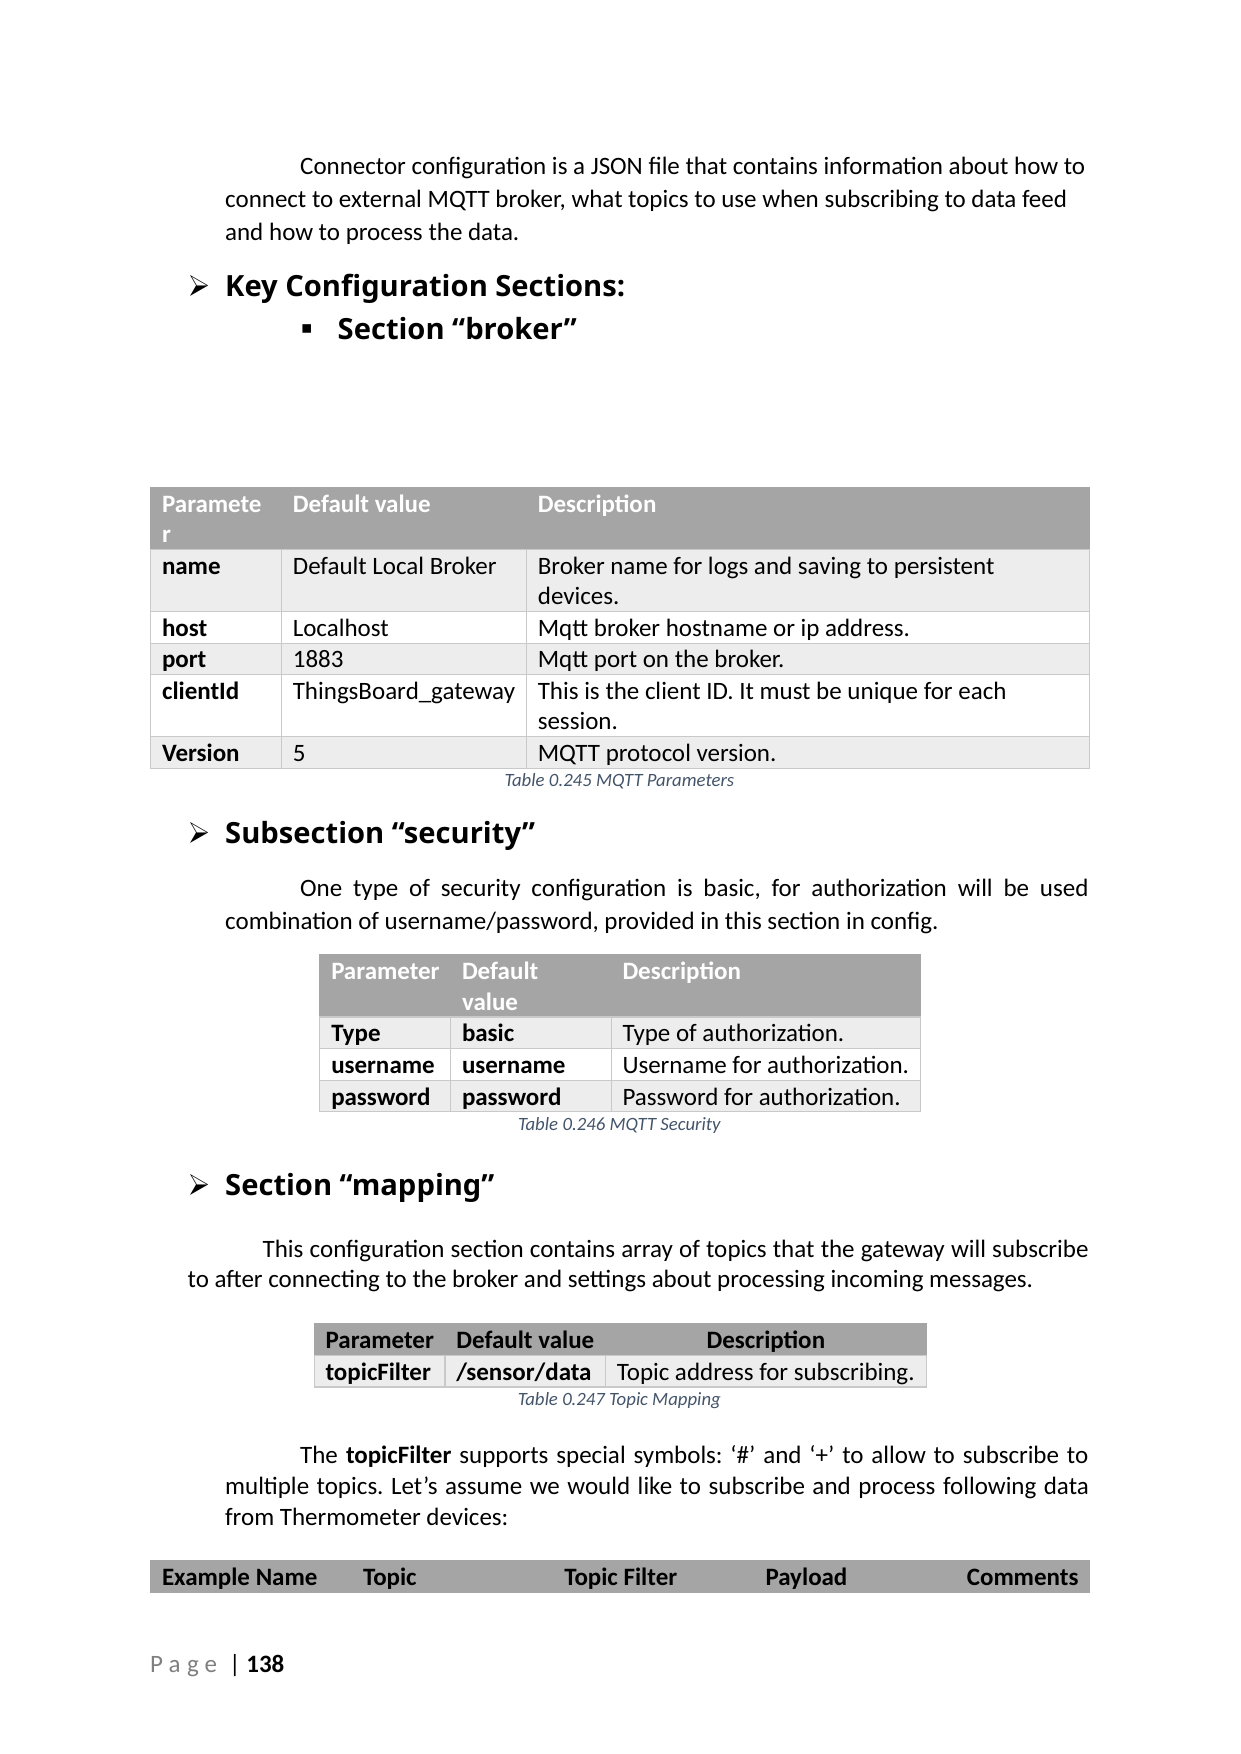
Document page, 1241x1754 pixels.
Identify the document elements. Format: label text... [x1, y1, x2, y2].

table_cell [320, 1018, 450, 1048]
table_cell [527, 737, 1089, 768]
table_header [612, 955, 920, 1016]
text This configuration section contains array of topics that the gateway will subscribe to after connecting to the broker and settings about processing incoming messages. [187, 1233, 1090, 1294]
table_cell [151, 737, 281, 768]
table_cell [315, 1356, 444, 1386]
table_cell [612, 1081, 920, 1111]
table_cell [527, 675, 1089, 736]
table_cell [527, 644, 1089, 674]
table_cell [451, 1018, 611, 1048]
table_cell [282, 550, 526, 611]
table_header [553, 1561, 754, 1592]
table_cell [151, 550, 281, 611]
text The topicFilter supports special symbols: ‘#’ and ‘+’ to allow to subscribe to multiple topics. Let’s assume we would like to subscribe and process following data from Thermometer devices: [225, 1439, 1090, 1531]
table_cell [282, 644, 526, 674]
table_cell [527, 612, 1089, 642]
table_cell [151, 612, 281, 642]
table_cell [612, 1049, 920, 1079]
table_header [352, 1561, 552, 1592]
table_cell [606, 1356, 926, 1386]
list Section “mapping” [187, 1164, 1090, 1204]
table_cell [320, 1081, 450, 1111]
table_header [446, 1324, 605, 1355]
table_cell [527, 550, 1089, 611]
list Section “broker” [300, 308, 1090, 348]
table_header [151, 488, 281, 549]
list Subsection “security” [187, 812, 1090, 852]
text Connector configuration is a JSON file that contains information about how to connect to external MQTT broker, what topics to use when subscribing to data feed and how to process the data. [225, 150, 1090, 246]
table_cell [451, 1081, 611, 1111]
list Key Configuration Sections: [187, 265, 1090, 305]
text One type of security configuration is basic, for authorization will be used combination of username/password, provided in this section in config. [225, 872, 1090, 935]
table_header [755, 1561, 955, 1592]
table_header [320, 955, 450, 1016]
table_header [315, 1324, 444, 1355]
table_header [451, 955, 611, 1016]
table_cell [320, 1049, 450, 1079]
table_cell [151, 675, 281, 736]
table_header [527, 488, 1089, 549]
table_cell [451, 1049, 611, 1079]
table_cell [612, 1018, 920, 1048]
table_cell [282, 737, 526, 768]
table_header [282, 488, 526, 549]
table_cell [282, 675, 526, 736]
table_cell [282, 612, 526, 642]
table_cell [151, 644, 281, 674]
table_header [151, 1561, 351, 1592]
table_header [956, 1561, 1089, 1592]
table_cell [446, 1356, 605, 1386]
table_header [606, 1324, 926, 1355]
